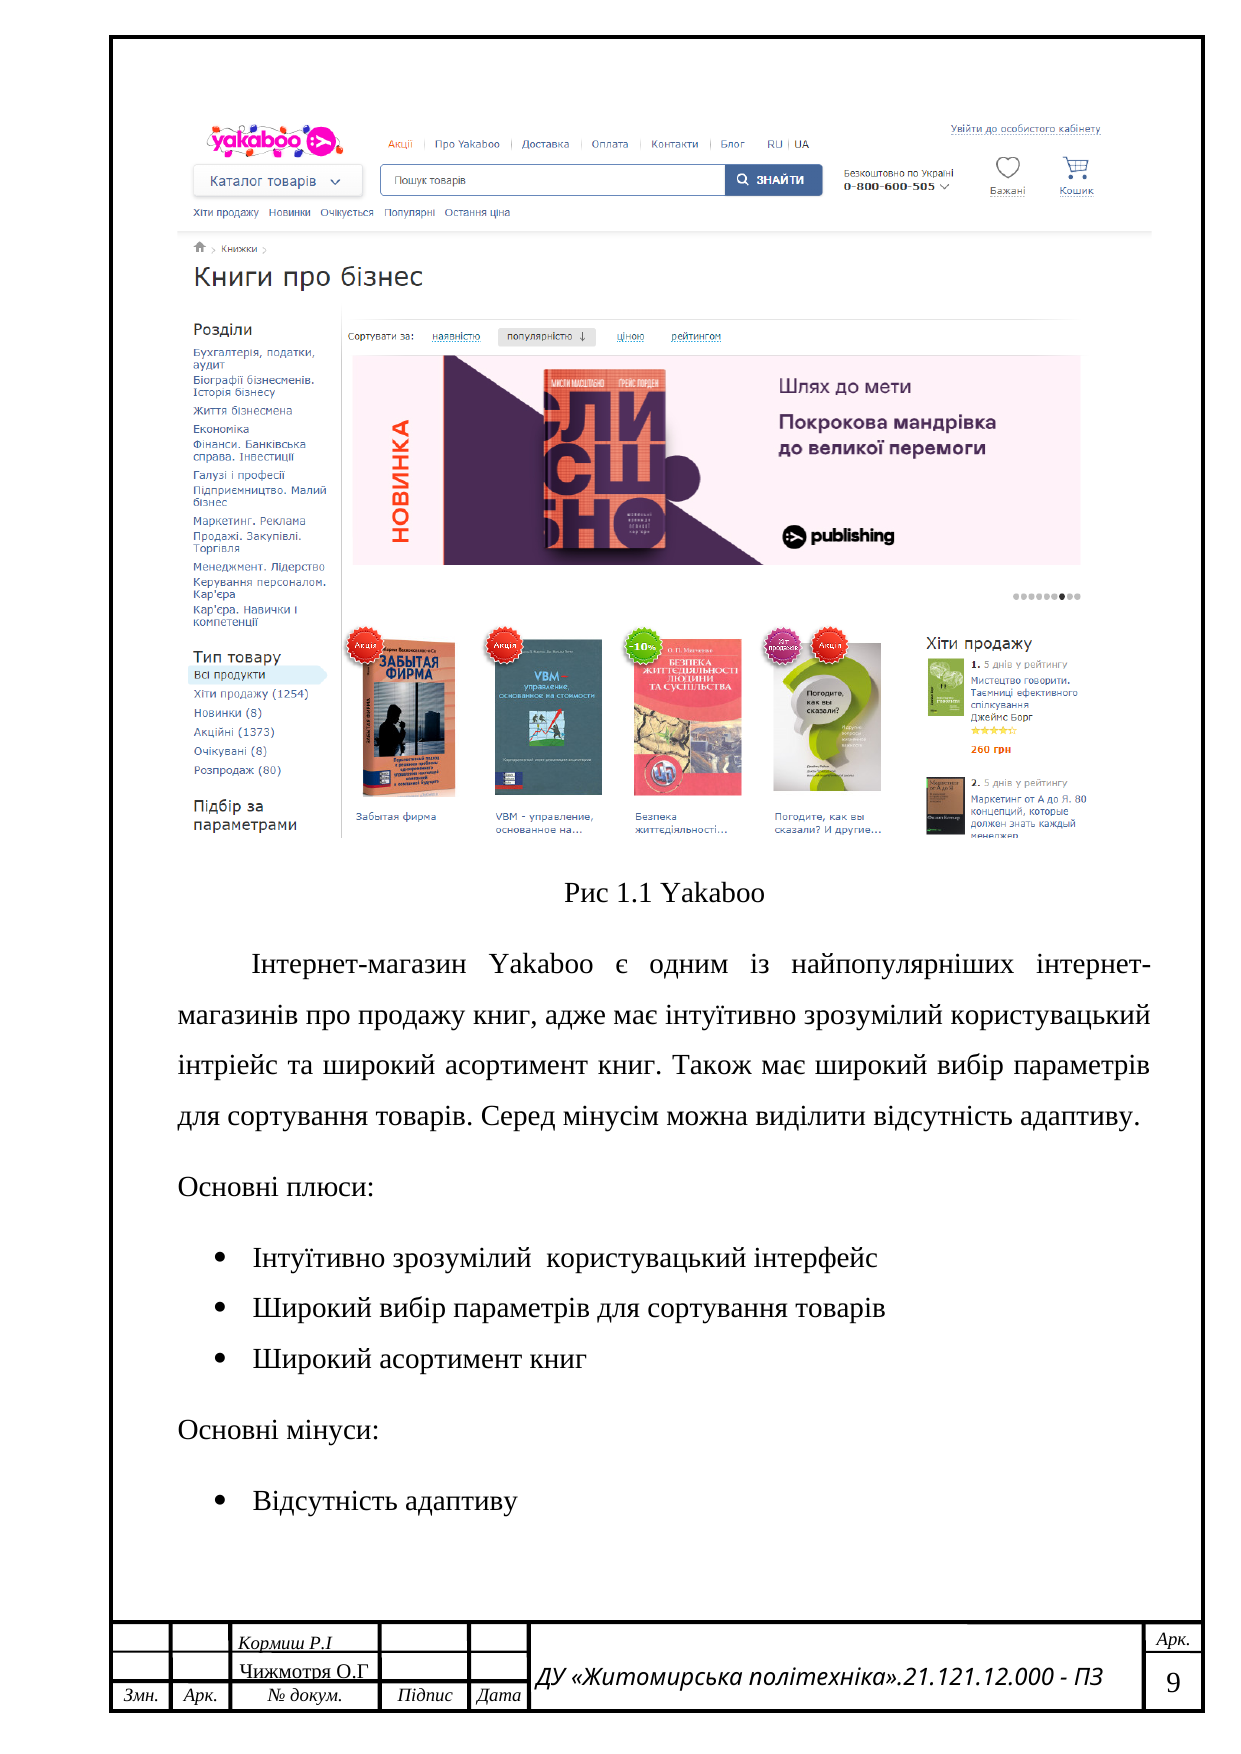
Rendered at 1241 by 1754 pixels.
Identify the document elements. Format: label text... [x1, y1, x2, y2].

list Інтуїтивно зрозумілий користувацький інтерфейс [215, 1240, 1152, 1273]
list Широкий асортимент книг [215, 1341, 1152, 1374]
picture [177, 118, 1152, 838]
list Відсутність адаптиву [215, 1483, 1152, 1517]
text Основні плюси: [177, 1169, 1152, 1202]
text Основні мінуси: [177, 1412, 1152, 1446]
text Інтернет-магазин Yakaboo є одним із найпопулярніших інтернет-магазинів про продажу книг, адже має інтуїтивно зрозумілий користувацький інтріейс та широкий асортимент книг. Також має широкий вибір параметрів для сортування товарів. Серед мінусім можна виділити відсутність адаптиву. [177, 947, 1152, 1131]
list Широкий вибір параметрів для сортування товарів [215, 1290, 1152, 1324]
text Рис 1.1 Yakaboo [177, 876, 1152, 909]
